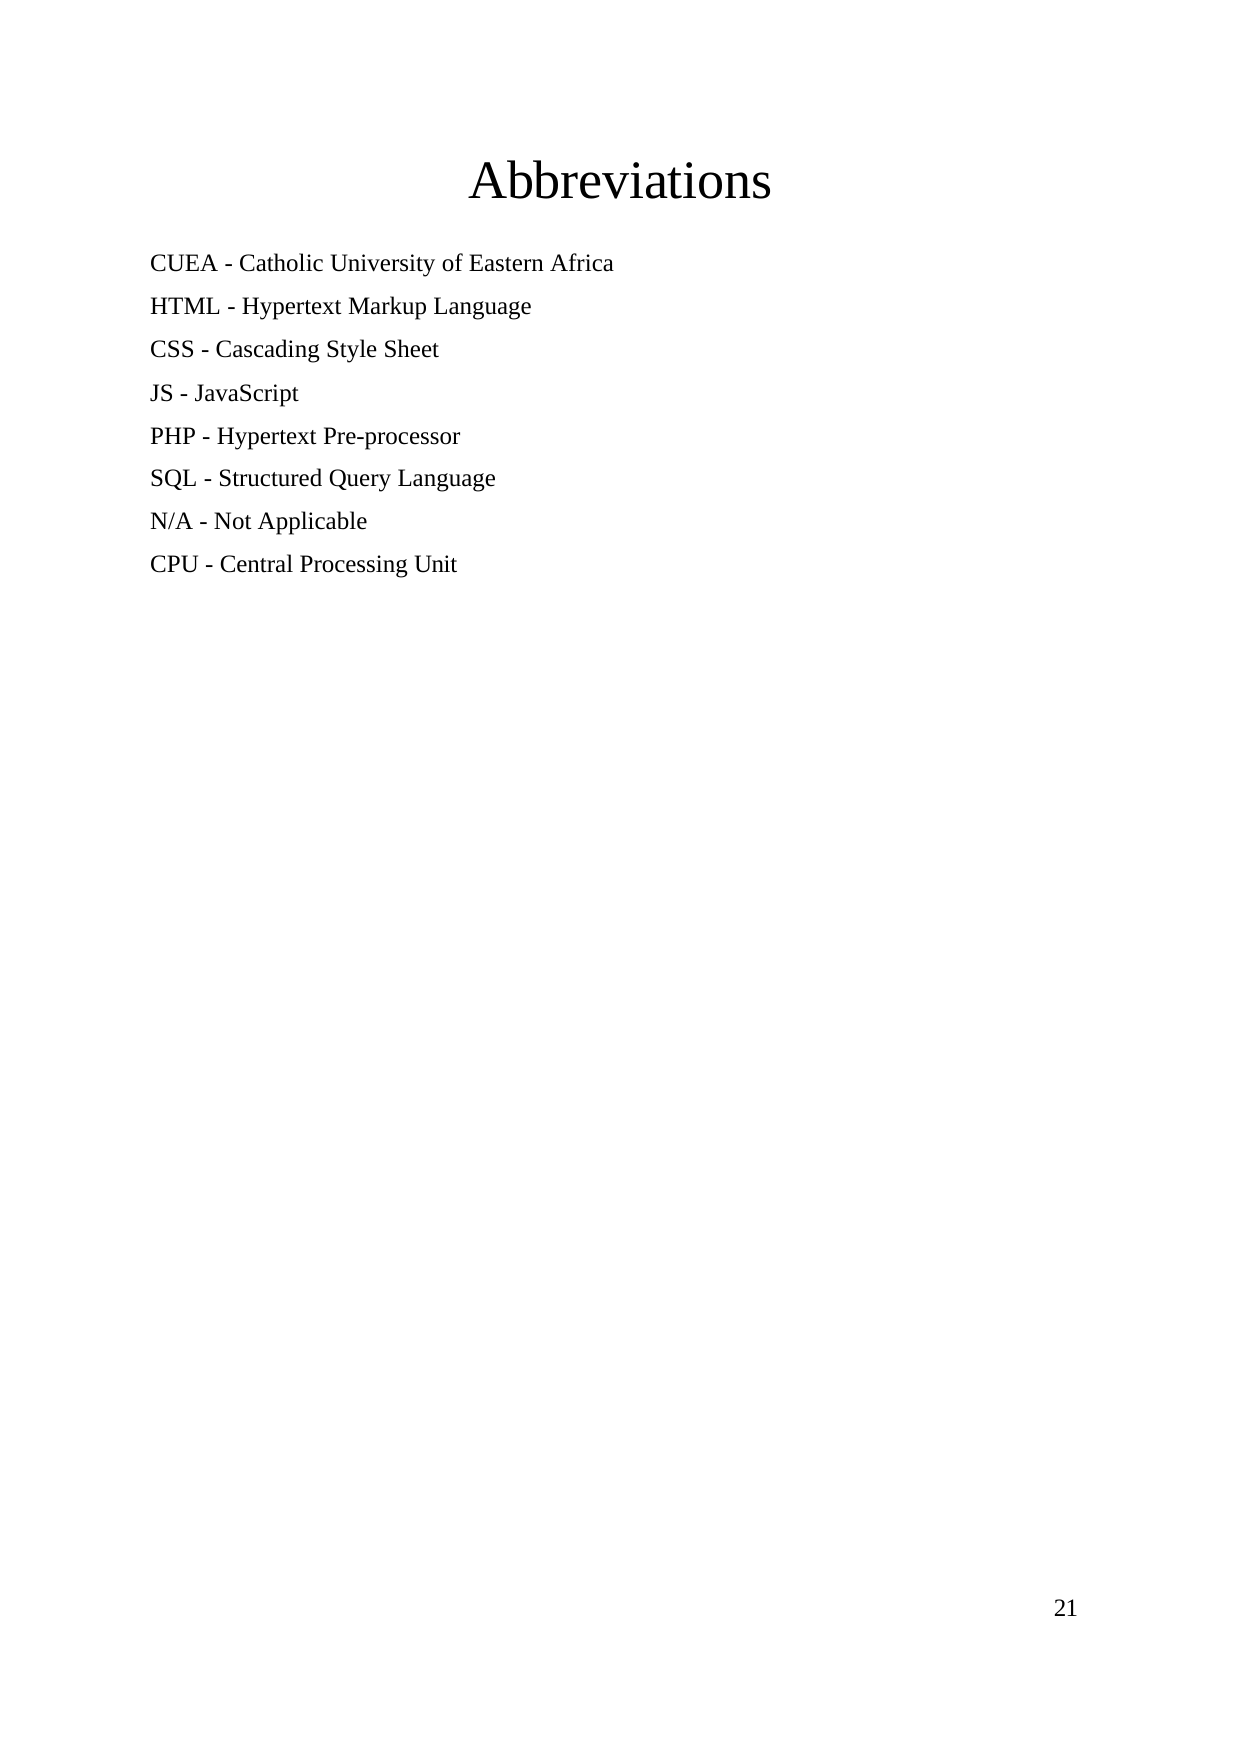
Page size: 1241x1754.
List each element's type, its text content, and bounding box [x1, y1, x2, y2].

subtitle Abbreviations [37, 148, 1203, 211]
text CSS - Cascading Style Sheet JS - JavaScript [150, 334, 456, 406]
text CUEA - Catholic University of Eastern Africa HTML - Hypertext Markup Language [150, 248, 663, 320]
text CPU - Central Processing Unit [150, 549, 1205, 578]
text PHP - Hypertext Pre-processor SQL - Structured Query Language N/A - Not Applicable [150, 421, 505, 535]
